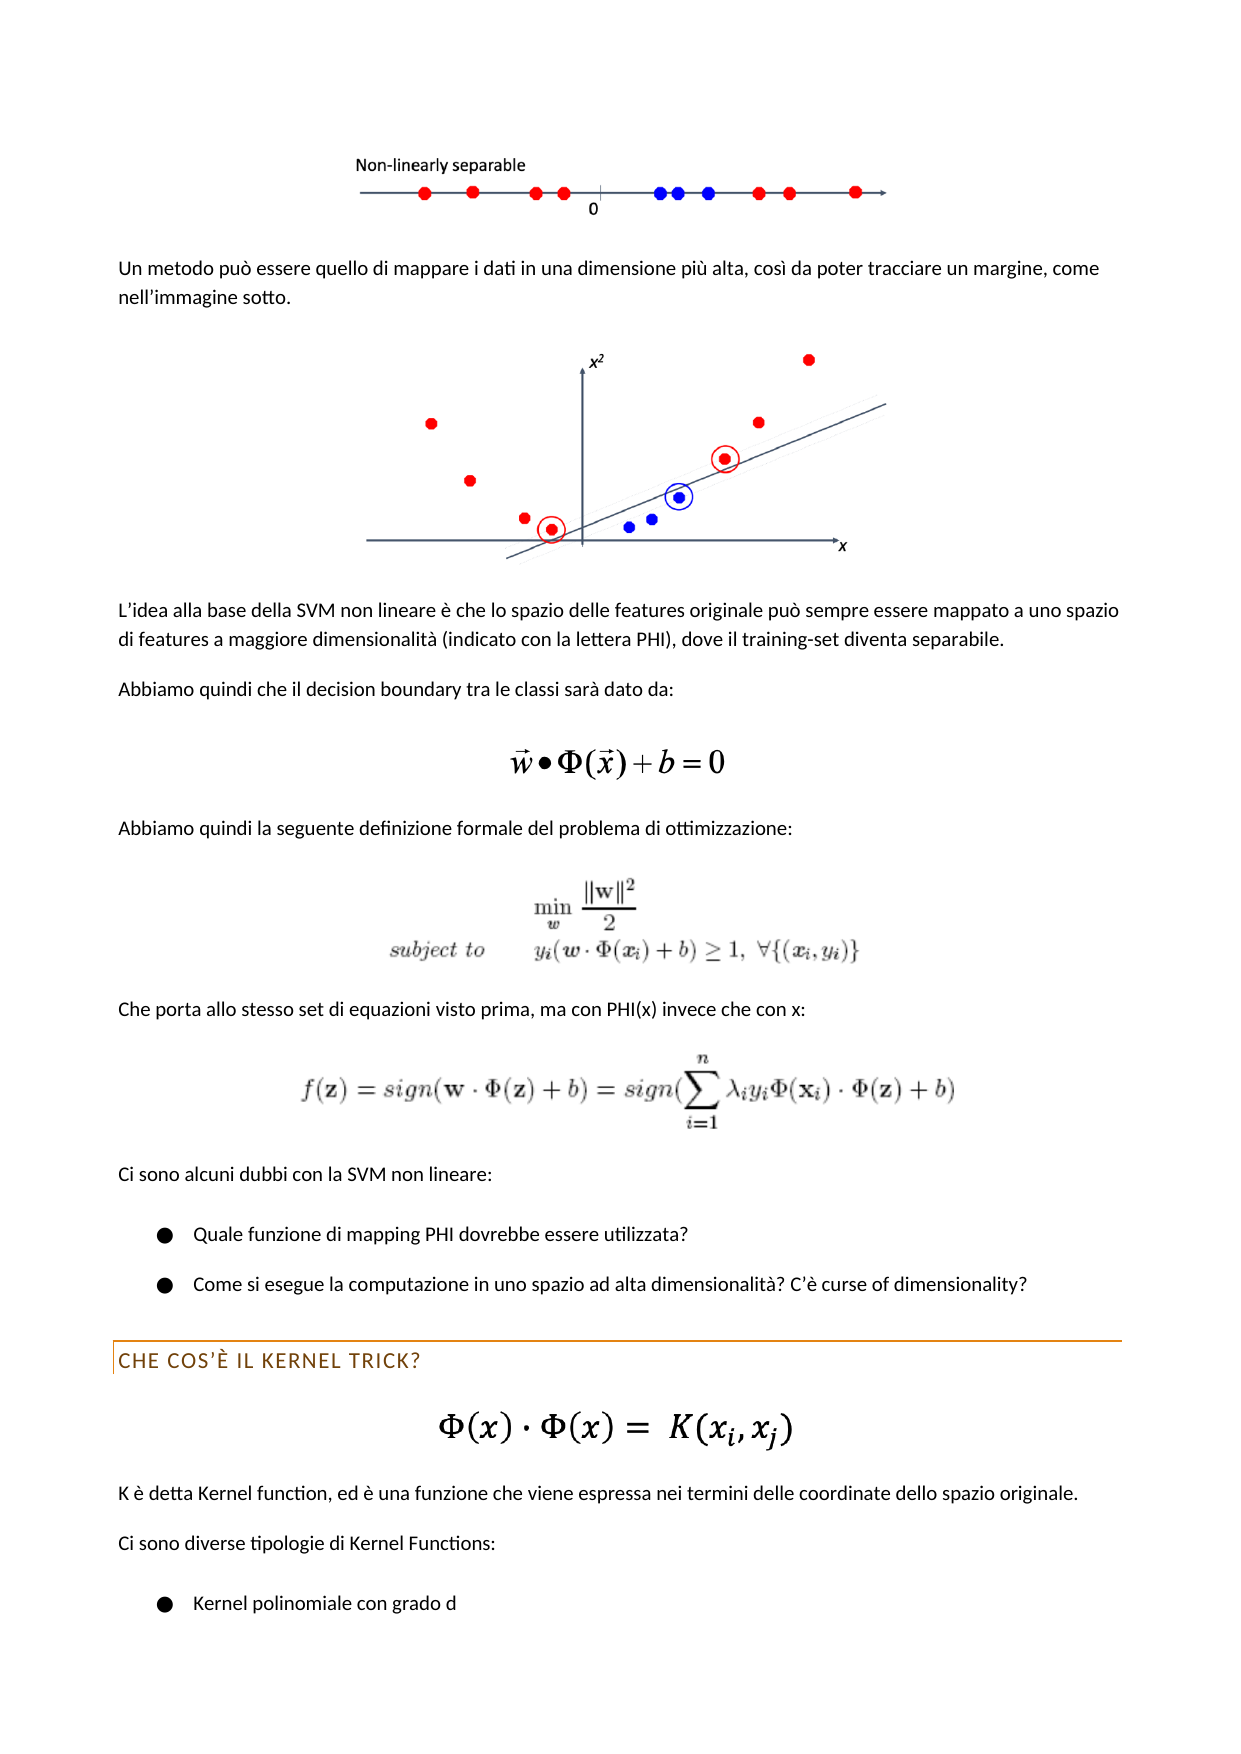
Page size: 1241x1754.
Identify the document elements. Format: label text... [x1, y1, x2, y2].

list Come si esegue la computazione in uno spazio ad alta dimensionalità? C’è curse of dimensionality? [156, 1260, 1122, 1303]
picture [427, 1399, 813, 1456]
list Kernel polinomiale con grado d [156, 1580, 1122, 1623]
list Quale funzione di mapping PHI dovrebbe essere utilizzata? [156, 1211, 1122, 1254]
picture [336, 334, 904, 573]
picture [497, 726, 743, 791]
picture [284, 1046, 956, 1137]
text Abbiamo quindi la seguente definizione formale del problema di ottimizzazione: [118, 815, 1122, 841]
text Abbiamo quindi che il decision boundary tra le classi sarà dato da: [118, 677, 1122, 702]
text Che porta allo stesso set di equazioni visto prima, ma con PHI(x) invece che con x: [118, 997, 1122, 1022]
text K è detta Kernel function, ed è una funzione che viene espressa nei termini delle coordinate dello spazio originale. [118, 1480, 1122, 1505]
text Ci sono diverse tipologie di Kernel Functions: [118, 1530, 1122, 1555]
picture [339, 147, 901, 231]
text L’idea alla base della SVM non lineare è che lo spazio delle features originale può sempre essere mappato a uno spazio di features a maggiore dimensionalità (indicato con la lettera PHI), dove il training-set diventa separabile. [118, 597, 1122, 652]
subtitle Che cos’è il kernel trick? [114, 1342, 1122, 1374]
text Ci sono alcuni dubbi con la SVM non lineare: [118, 1161, 1122, 1186]
picture [369, 865, 871, 972]
text Un metodo può essere quello di mappare i dati in una dimensione più alta, così da poter tracciare un margine, come nell’immagine sotto. [118, 255, 1122, 310]
